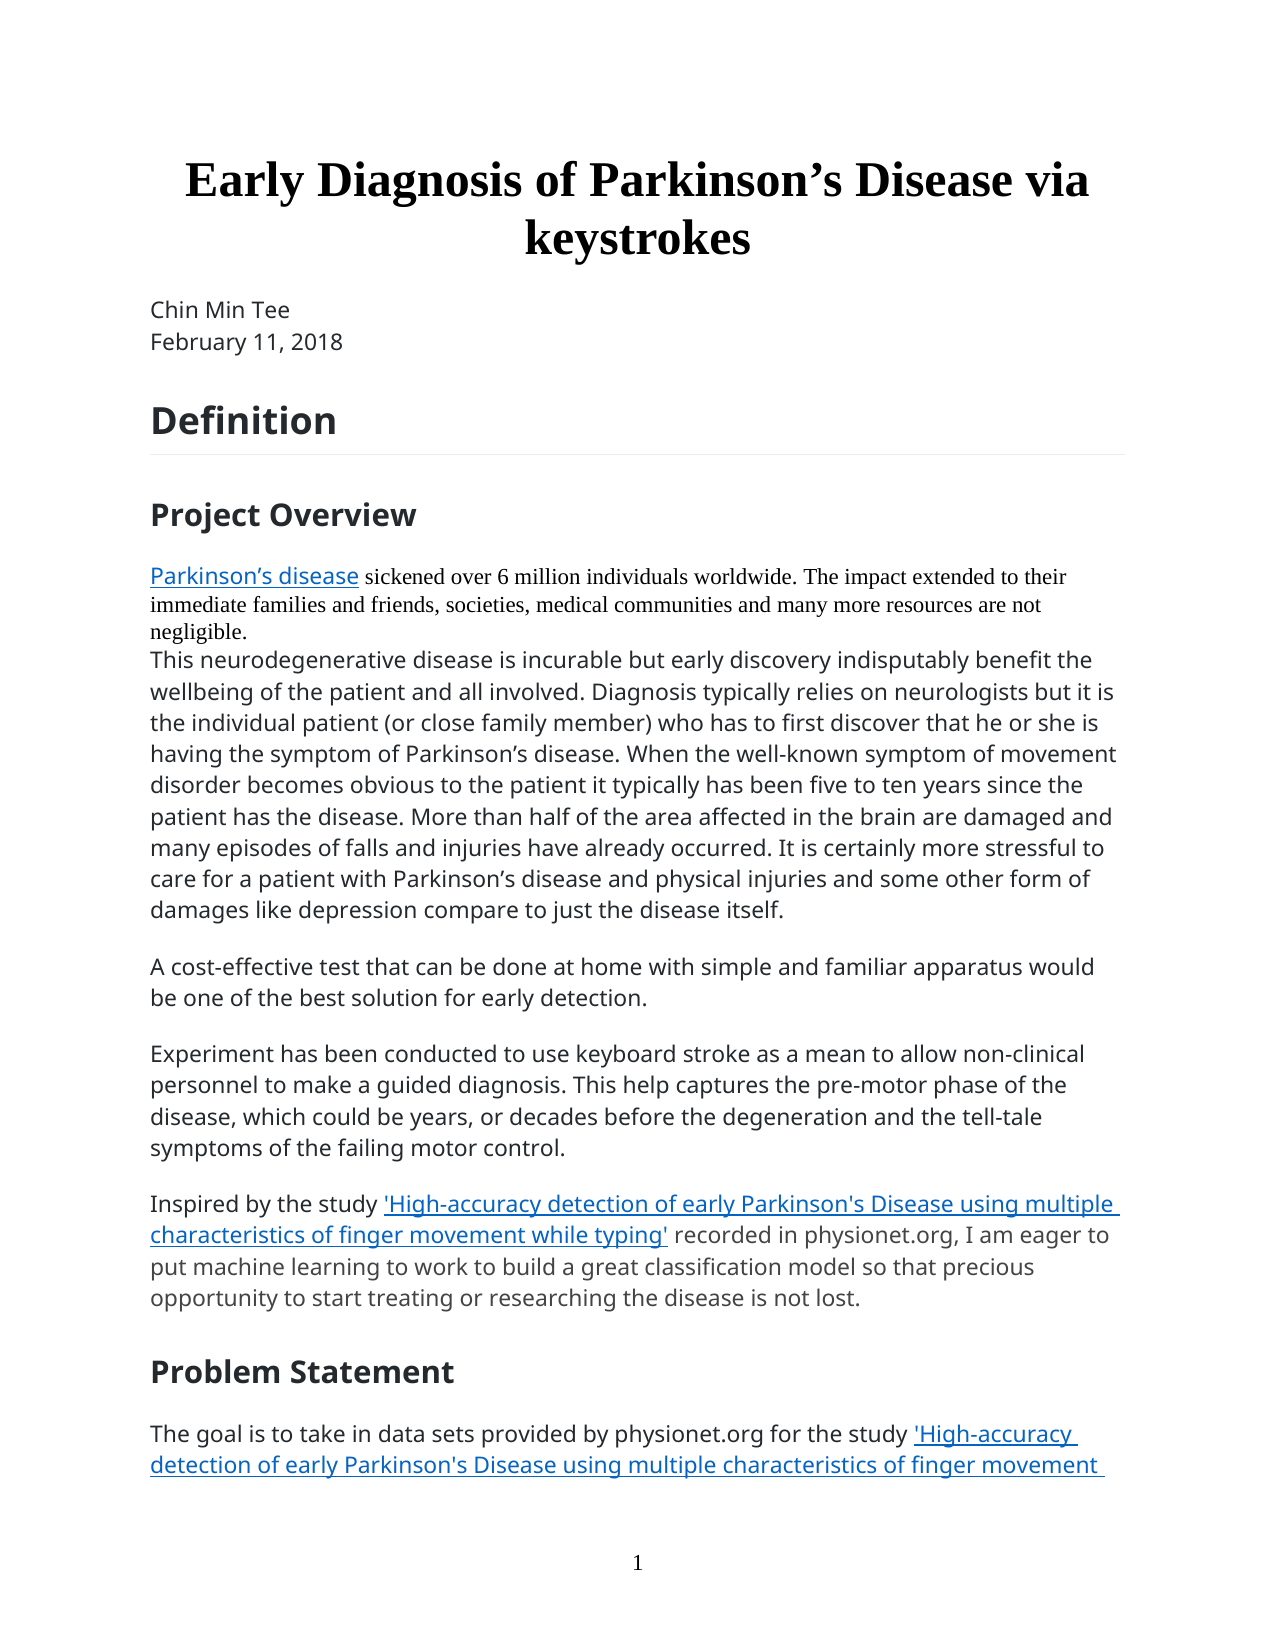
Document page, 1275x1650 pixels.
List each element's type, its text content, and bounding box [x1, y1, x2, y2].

text Experiment has been conducted to use keyboard stroke as a mean to allow non-clinical personnel to make a guided diagnosis. This help captures the pre-motor phase of the disease, which could be years, or decades before the degeneration and the tell-tale symptoms of the failing motor control. [150, 1038, 1125, 1163]
text Chin Min Tee February 11, 2018 [150, 294, 1125, 357]
subtitle Early Diagnosis of Parkinson’s Disease via keystrokes [150, 150, 1125, 265]
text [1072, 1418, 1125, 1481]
text This neurodegenerative disease is incurable but early discovery indisputably benefit the wellbeing of the patient and all involved. Diagnosis typically relies on neurologists but it is the individual patient (or close family member) who has to first discover that he or she is having the symptom of Parkinson’s disease. When the well-known symptom of movement disorder becomes obvious to the patient it typically has been five to ten years since the patient has the disease. More than half of the area affected in the brain are damaged and many episodes of falls and injuries have already occurred. It is certainly more stressful to care for a patient with Parkinson’s disease and physical injuries and some other form of damages like depression compare to just the disease itself. [150, 644, 1125, 925]
text Project Overview [150, 493, 1125, 535]
text Problem Statement [150, 1350, 1125, 1393]
text A cost-effective test that can be done at home with simple and familiar apparatus would be one of the best solution for early detection. [150, 950, 1125, 1013]
text Definition [150, 394, 1125, 454]
text Parkinson’s disease sickened over 6 million individuals worldwide. The impact extended to their immediate families and friends, societies, medical communities and many more resources are not negligible. [150, 560, 1125, 644]
text Inspired by the study 'High-accuracy detection of early Parkinson's Disease using multiple characteristics of finger movement while typing' recorded in physionet.org, I am eager to put machine learning to work to build a great classification model so that precious opportunity to start treating or researching the disease is not lost. [861, 1188, 1125, 1313]
